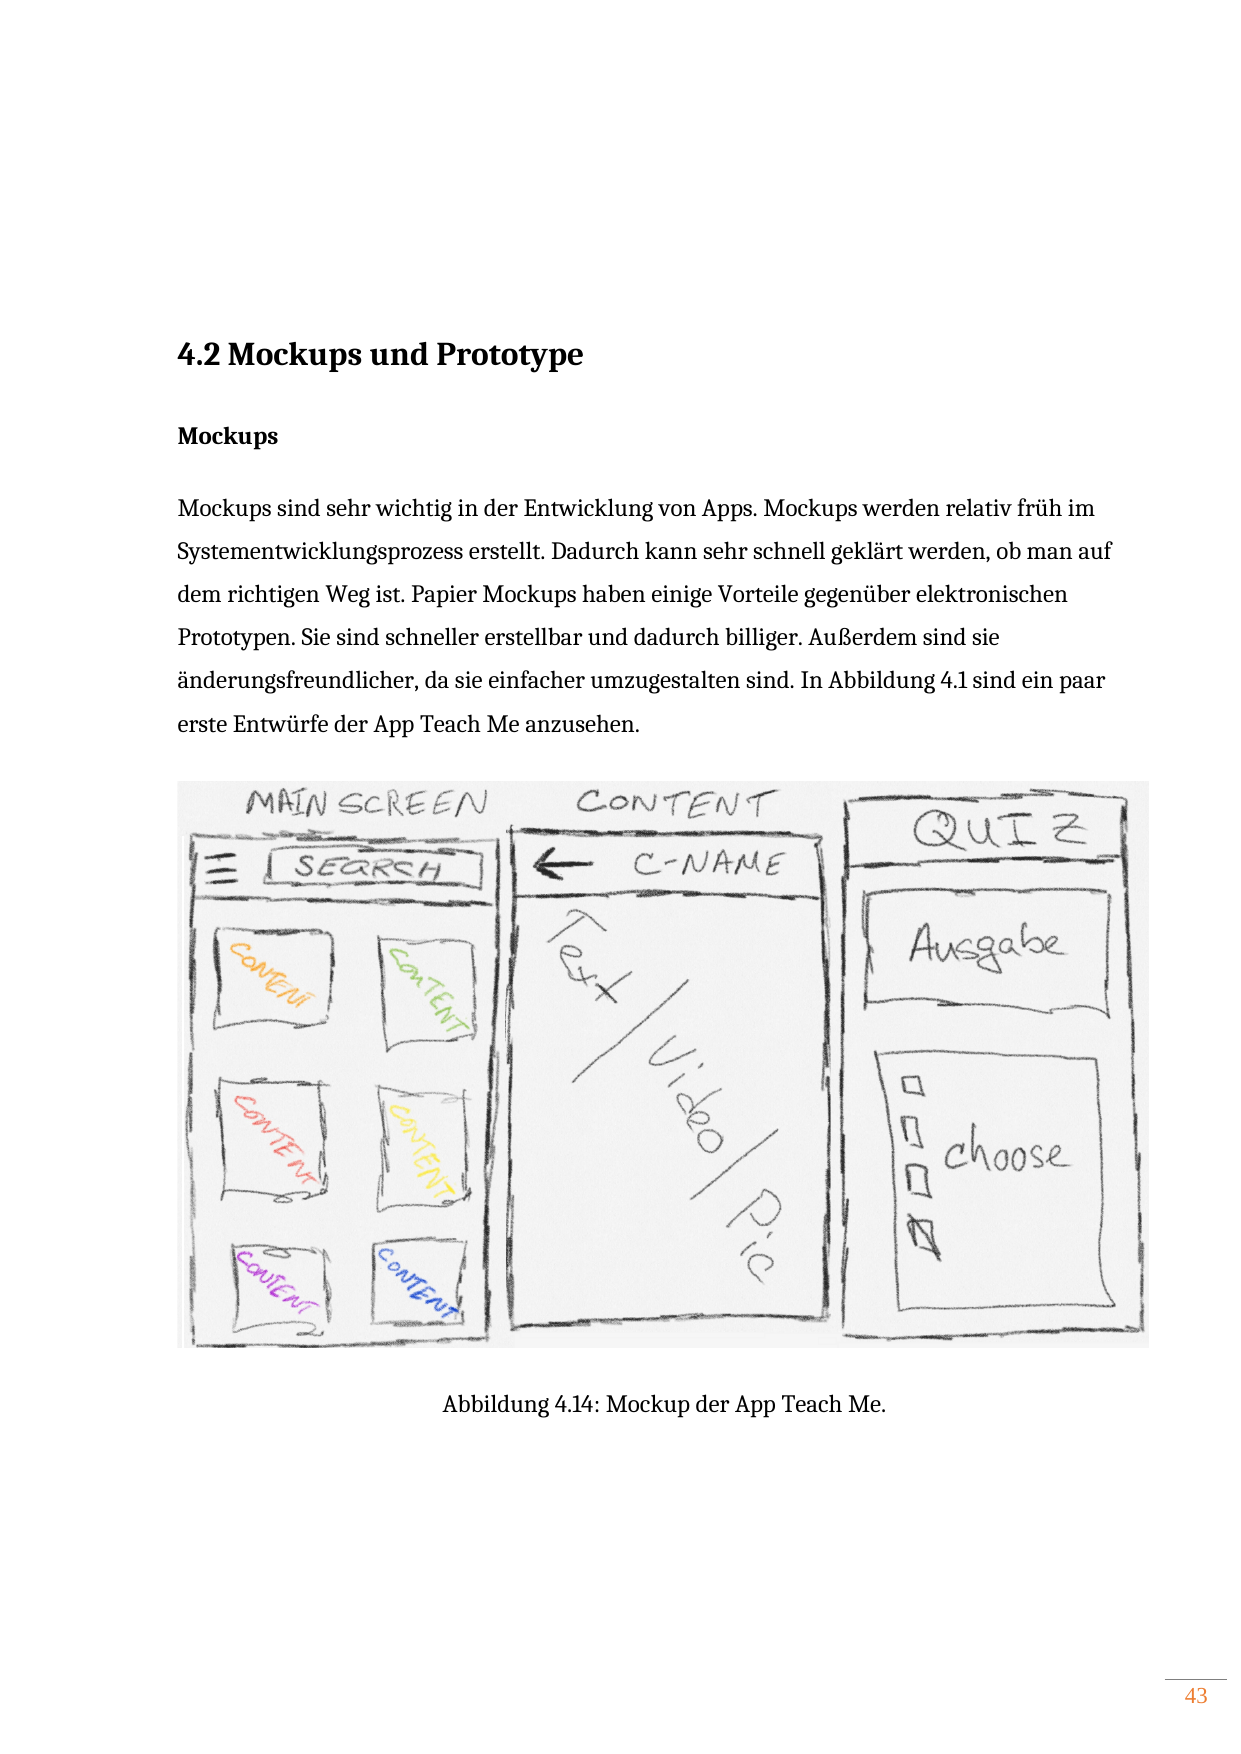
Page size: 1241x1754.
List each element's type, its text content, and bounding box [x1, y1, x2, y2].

subtitle Mockups [177, 422, 1152, 450]
subtitle 4.2 Mockups und Prototype [177, 335, 1152, 373]
picture [177, 781, 1149, 1348]
text Mockups sind sehr wichtig in der Entwicklung von Apps. Mockups werden relativ früh im Systementwicklungsprozess erstellt. Dadurch kann sehr schnell geklärt werden, ob man auf dem richtigen Weg ist. Papier Mockups haben einige Vorteile gegenüber elektronischen Prototypen. Sie sind schneller erstellbar und dadurch billiger. Außerdem sind sie änderungsfreundlicher, da sie einfacher umzugestalten sind. In Abbildung 4.1 sind ein paar erste Entwürfe der App Teach Me anzusehen. [177, 494, 1152, 738]
